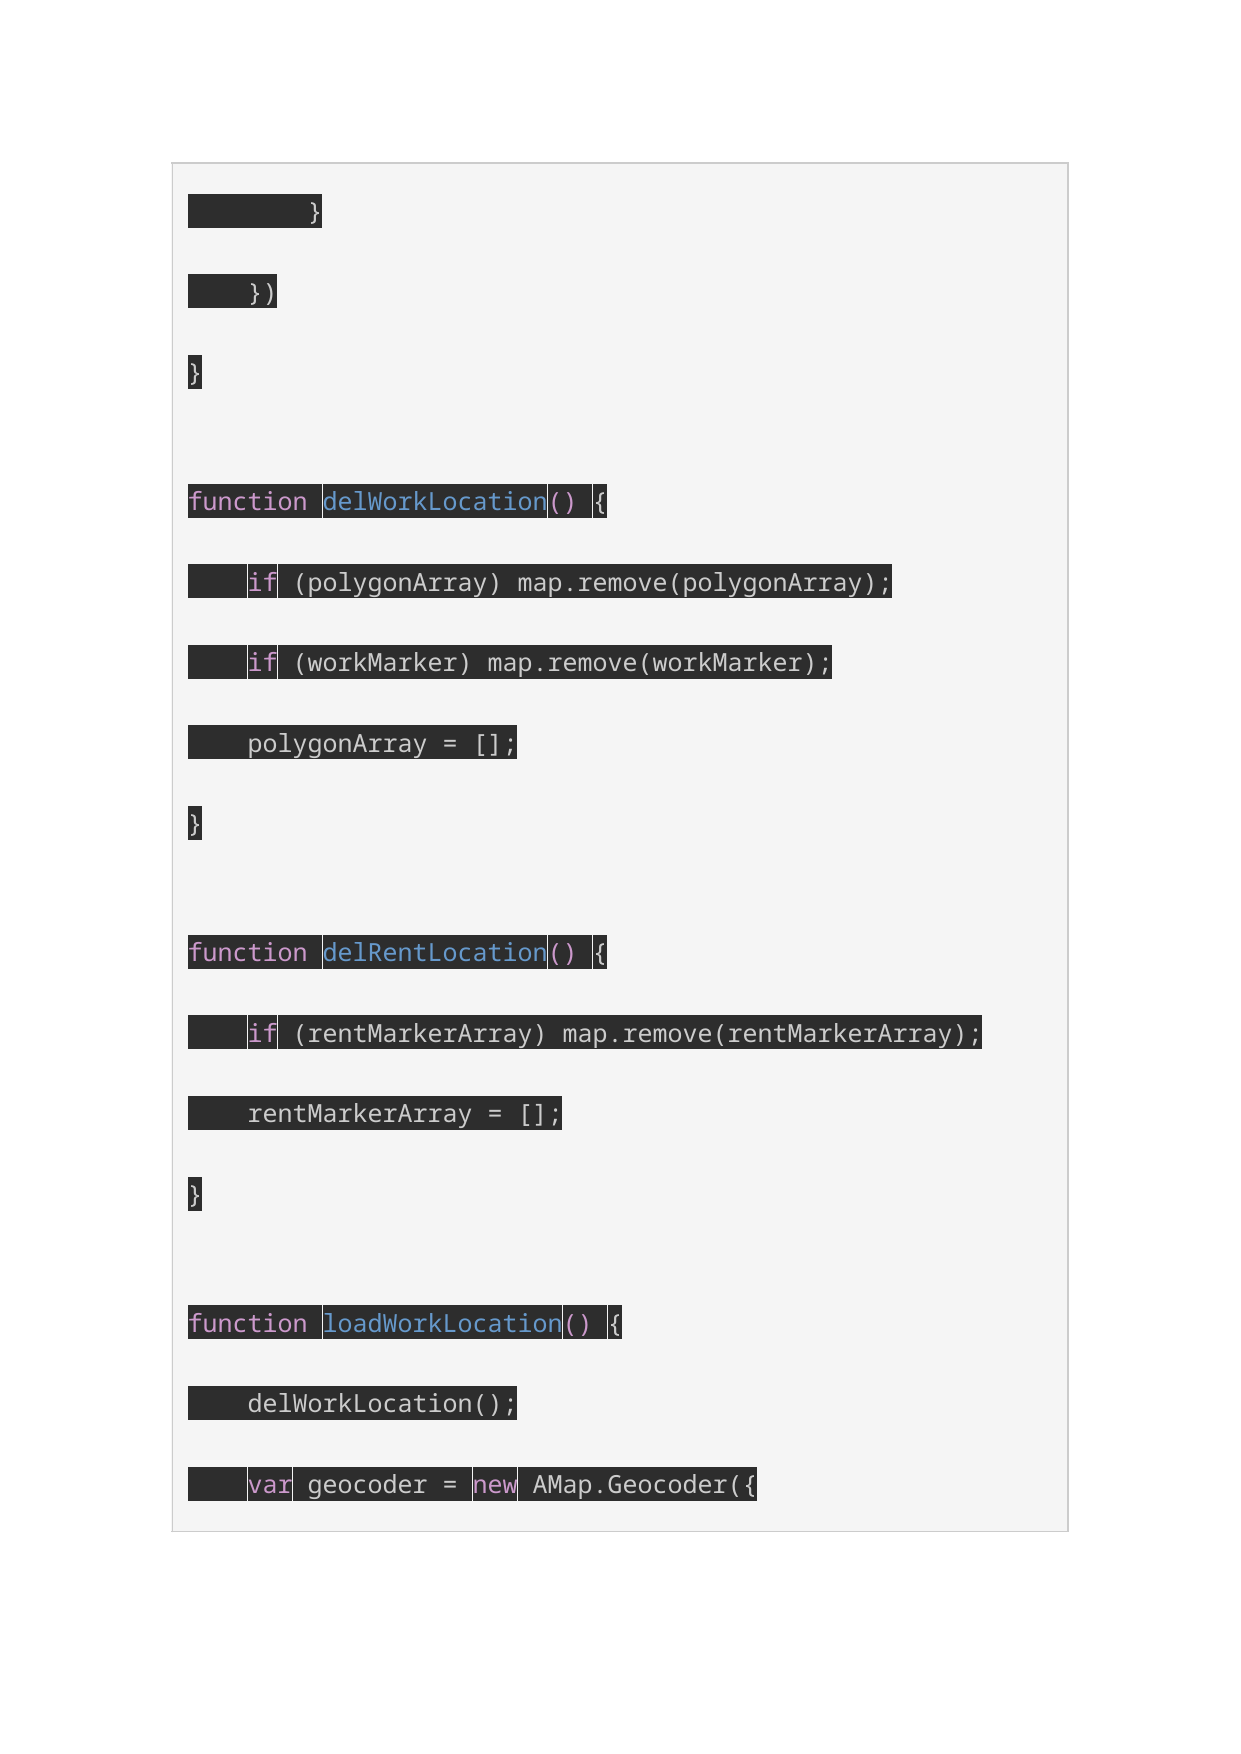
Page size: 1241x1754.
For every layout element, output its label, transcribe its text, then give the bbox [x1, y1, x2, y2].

text }) [173, 243, 1067, 323]
text } [173, 164, 1067, 243]
text if (polygonArray) map.remove(polygonArray); [173, 533, 1067, 613]
text function delWorkLocation() { [173, 452, 1067, 533]
text } [173, 774, 1067, 855]
text delWorkLocation(); [173, 1354, 1067, 1435]
text rentMarkerArray = []; [173, 1064, 1067, 1145]
text function delRentLocation() { [173, 903, 1067, 984]
text } [173, 1145, 1067, 1226]
text function loadWorkLocation() { [173, 1274, 1067, 1354]
text var geocoder = new AMap.Geocoder({ [173, 1435, 1067, 1531]
text polygonArray = []; [173, 694, 1067, 774]
text if (rentMarkerArray) map.remove(rentMarkerArray); [173, 984, 1067, 1064]
text } [173, 323, 1067, 404]
text if (workMarker) map.remove(workMarker); [173, 613, 1067, 694]
